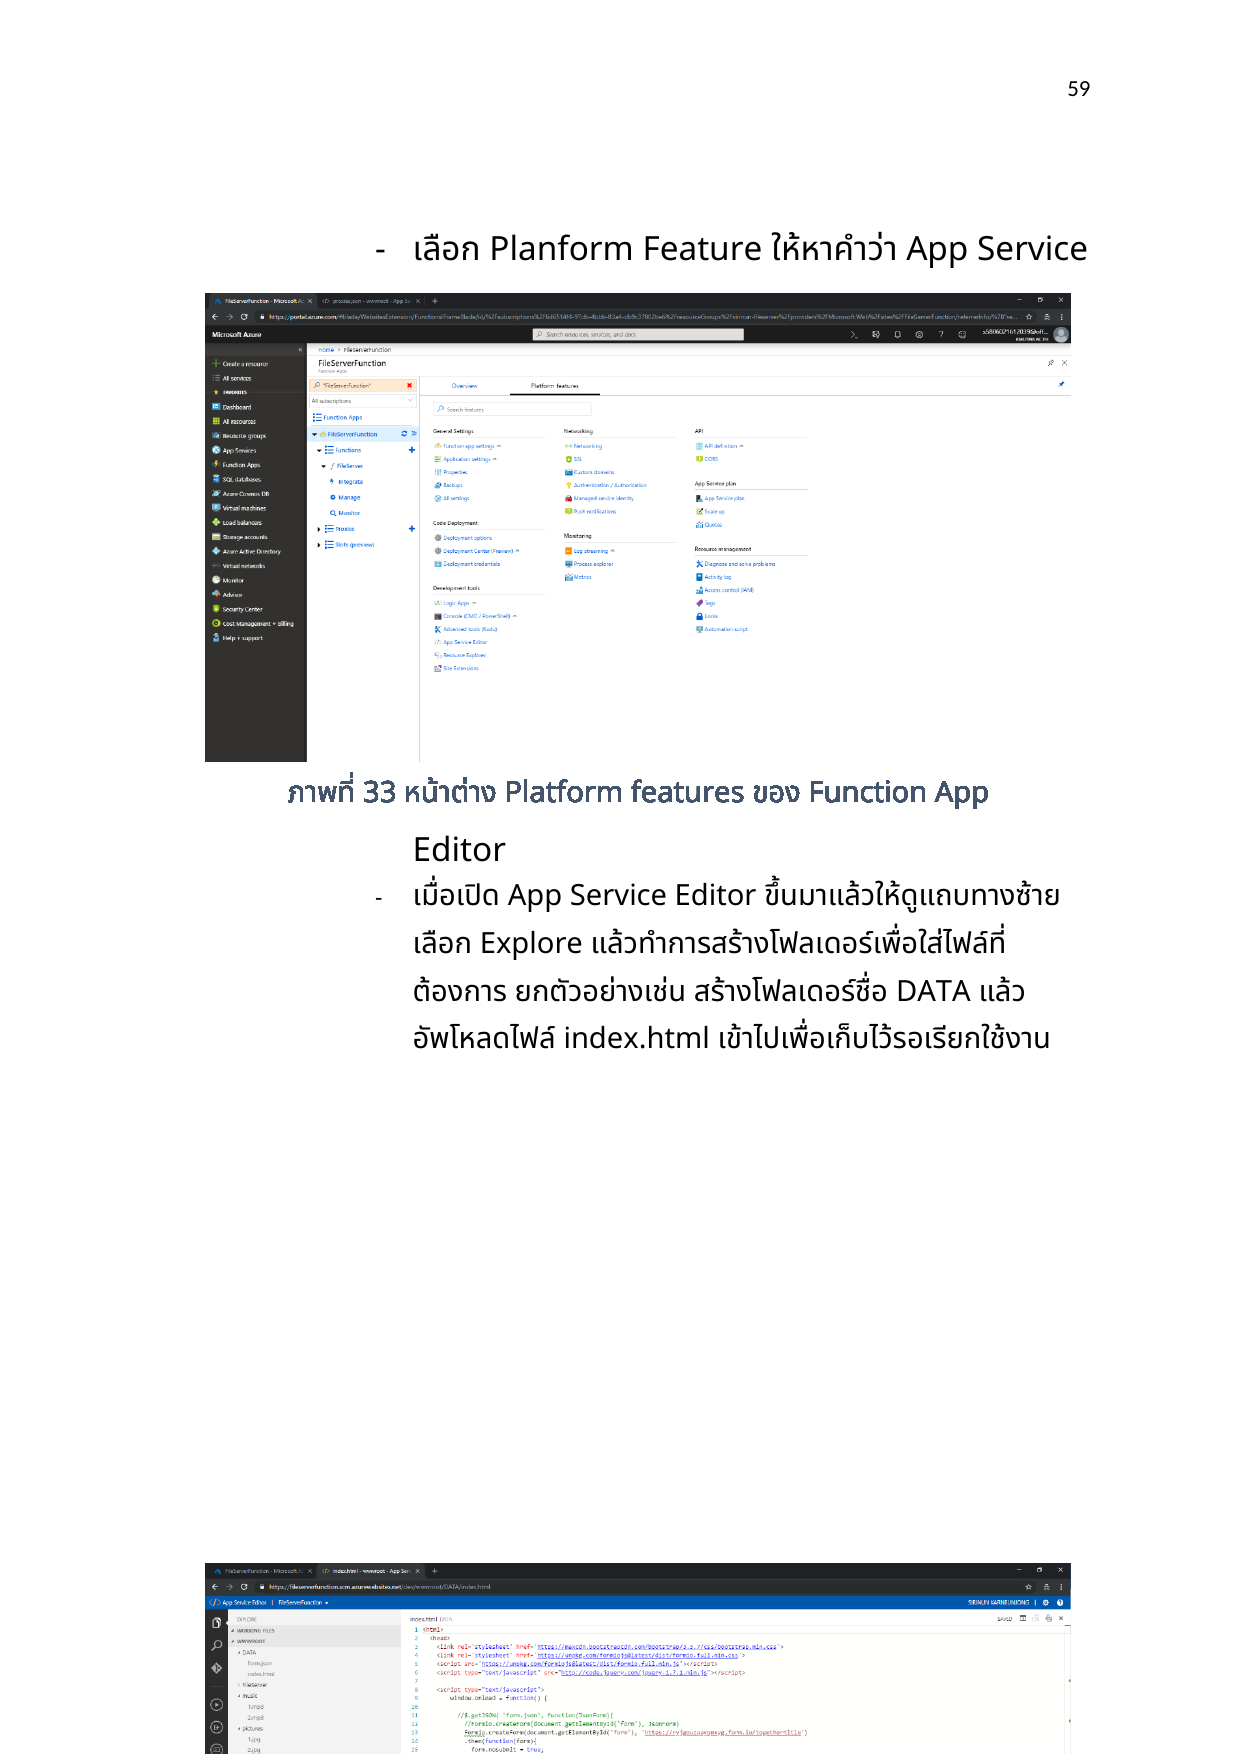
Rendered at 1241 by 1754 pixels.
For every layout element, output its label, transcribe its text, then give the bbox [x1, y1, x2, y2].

list เมื่อเปิด App Service Editor ขึ้นมาแล้วให้ดูแถบทางซ้ายเลือก Explore แล้วทำการสร้างโฟลเดอร์เพื่อใส่ไฟล์ที่ต้องการ ยกตัวอย่างเช่น สร้างโฟลเดอร์ชื่อ DATA แล้วอัพโหลดไฟล์ index.html เข้าไปเพื่อเก็บไว้รอเรียกใช้งาน [375, 874, 1090, 1062]
picture [205, 1563, 1071, 1754]
picture [205, 293, 1071, 762]
